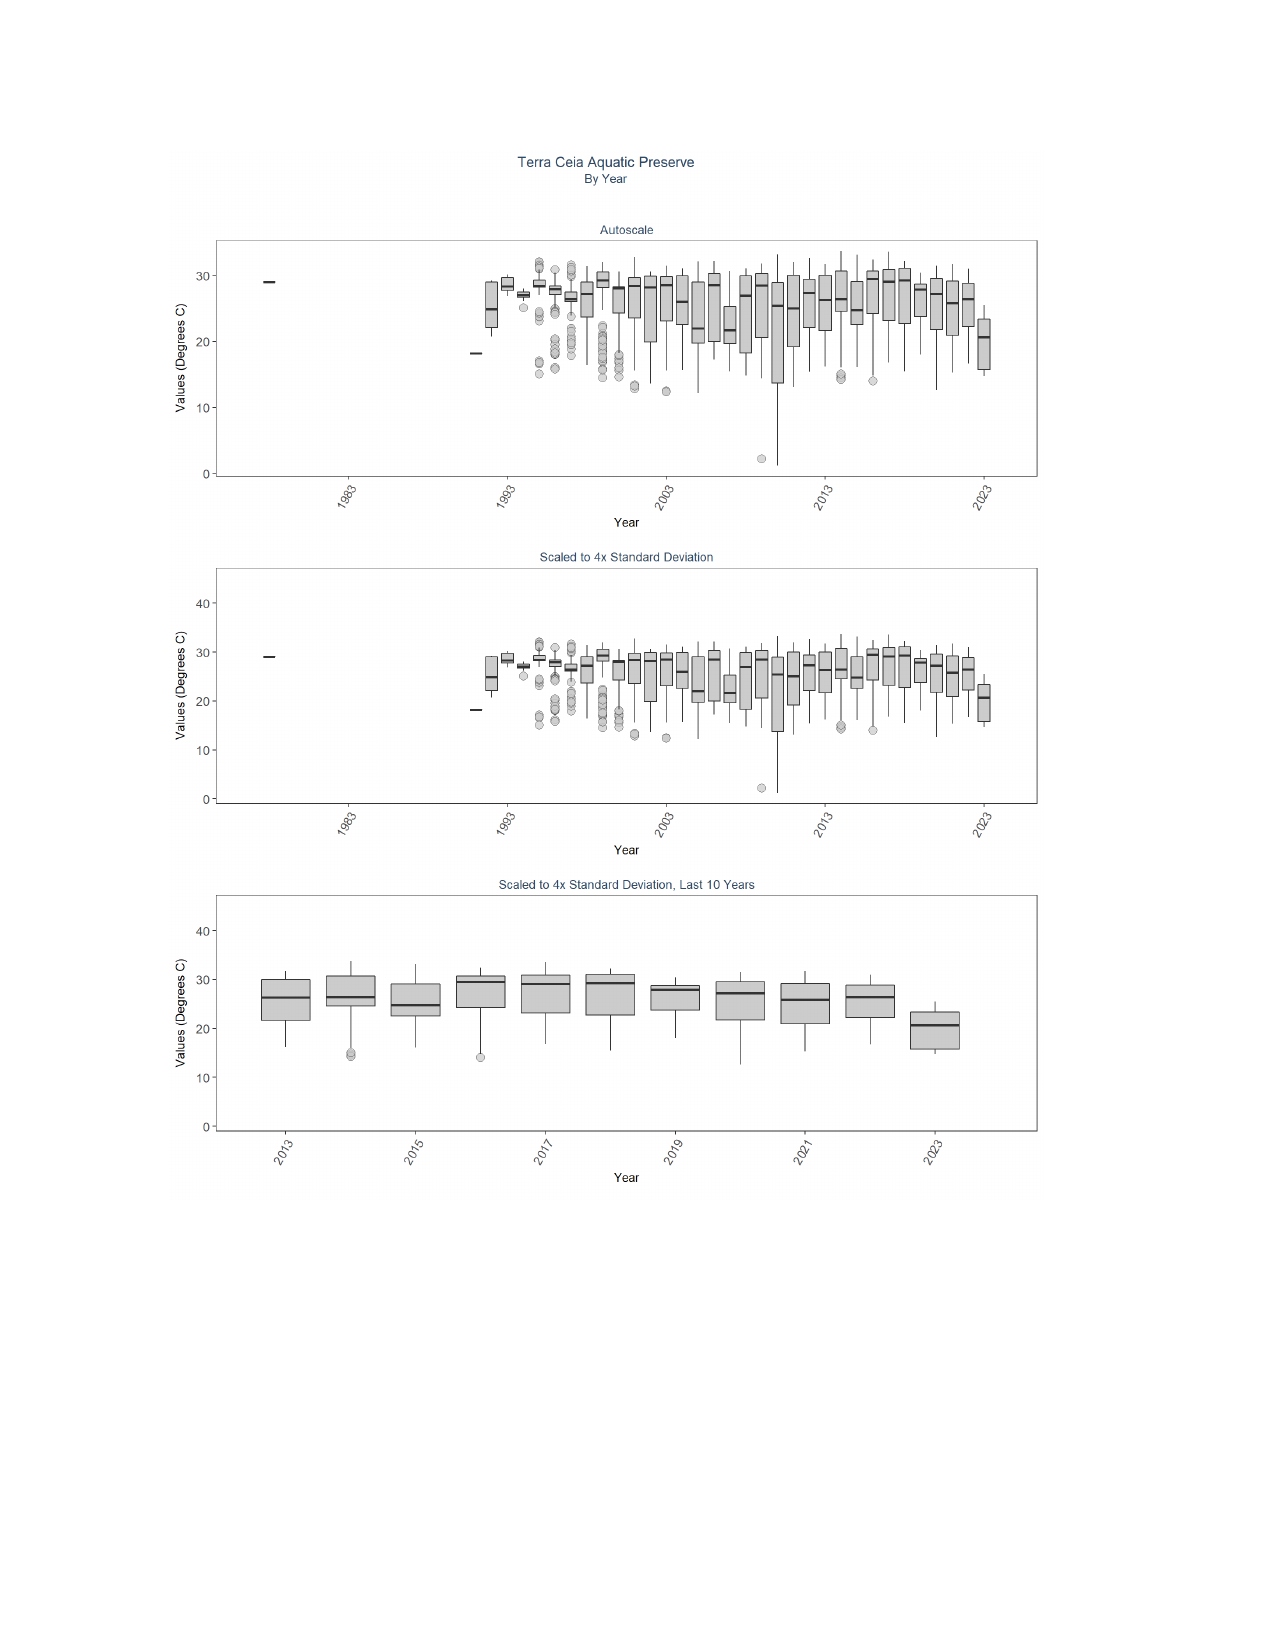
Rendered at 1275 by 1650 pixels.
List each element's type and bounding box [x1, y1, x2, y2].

picture [168, 150, 1044, 1200]
